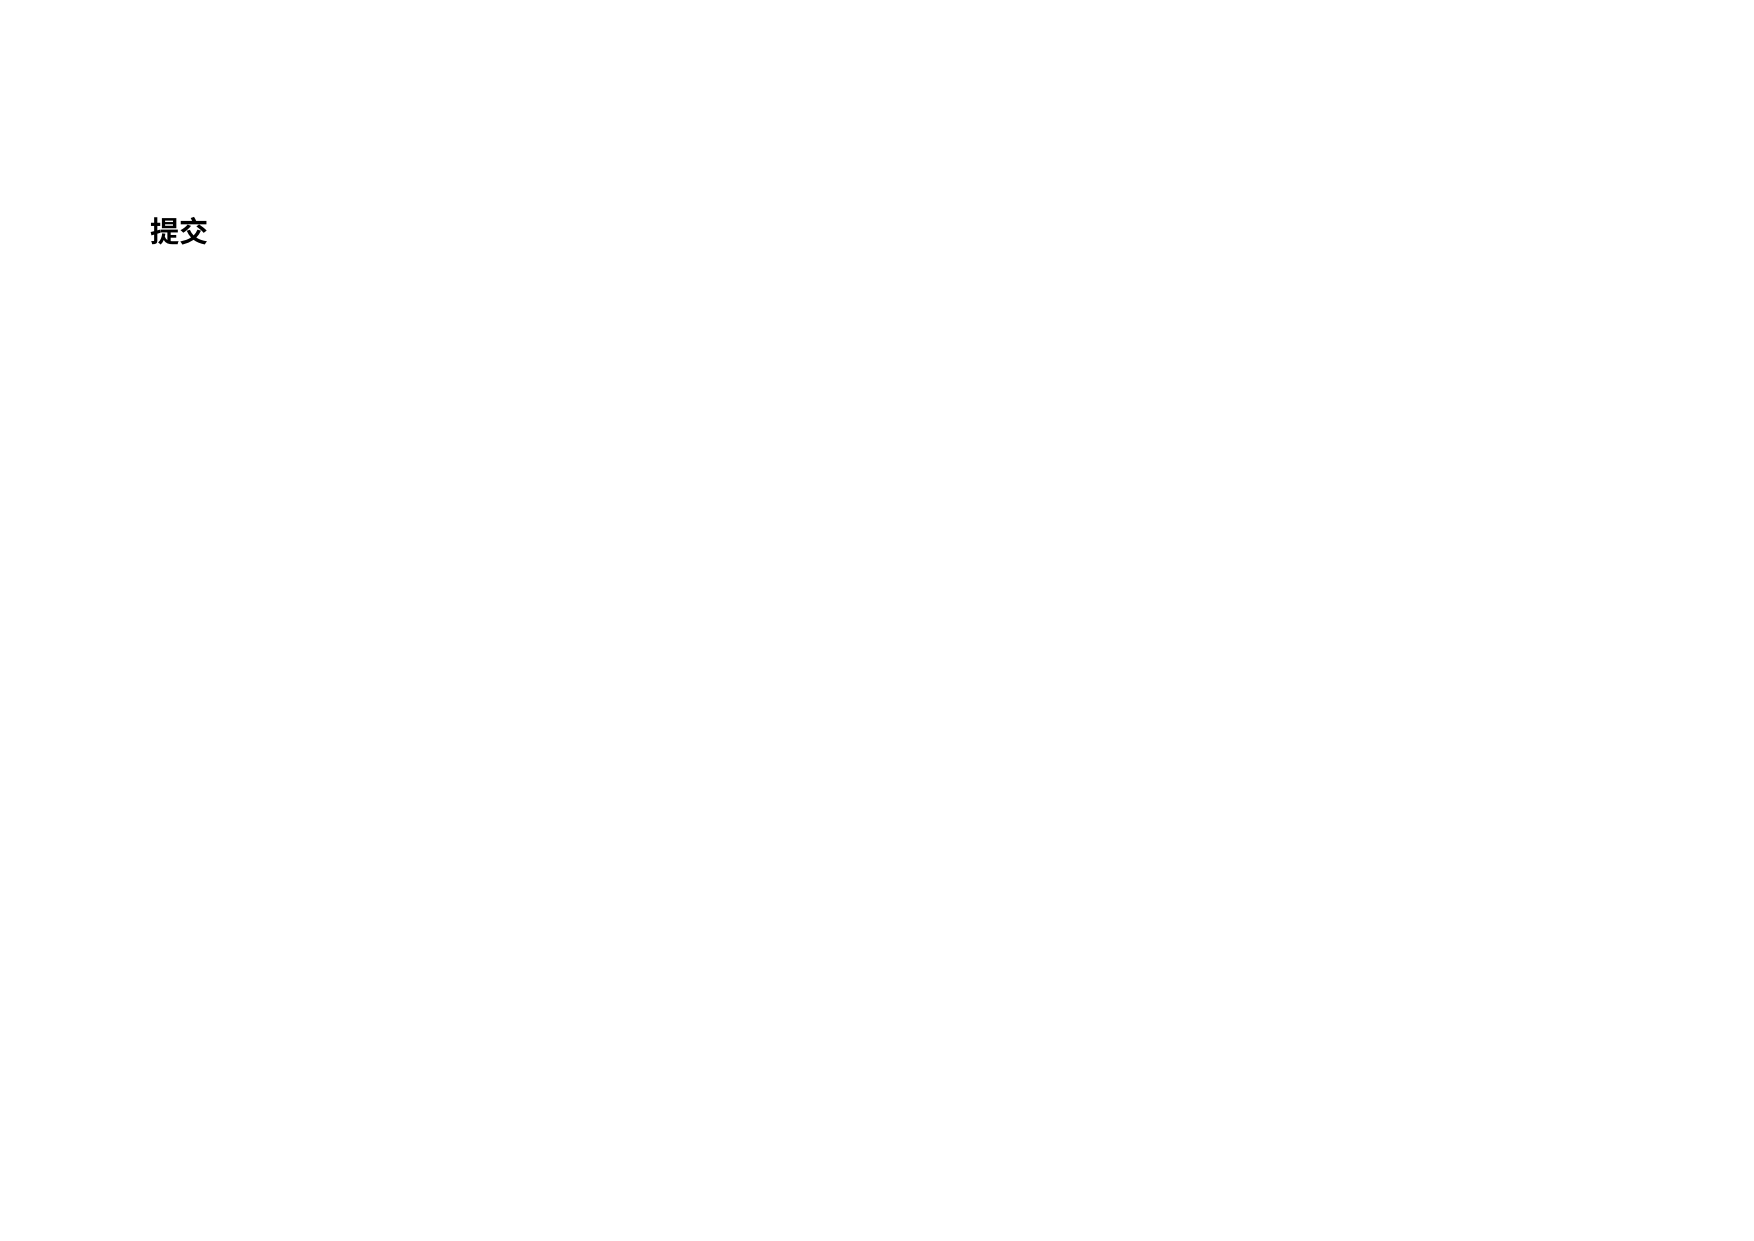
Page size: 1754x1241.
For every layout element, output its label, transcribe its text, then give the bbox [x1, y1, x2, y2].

subtitle 提交 [150, 198, 1604, 263]
